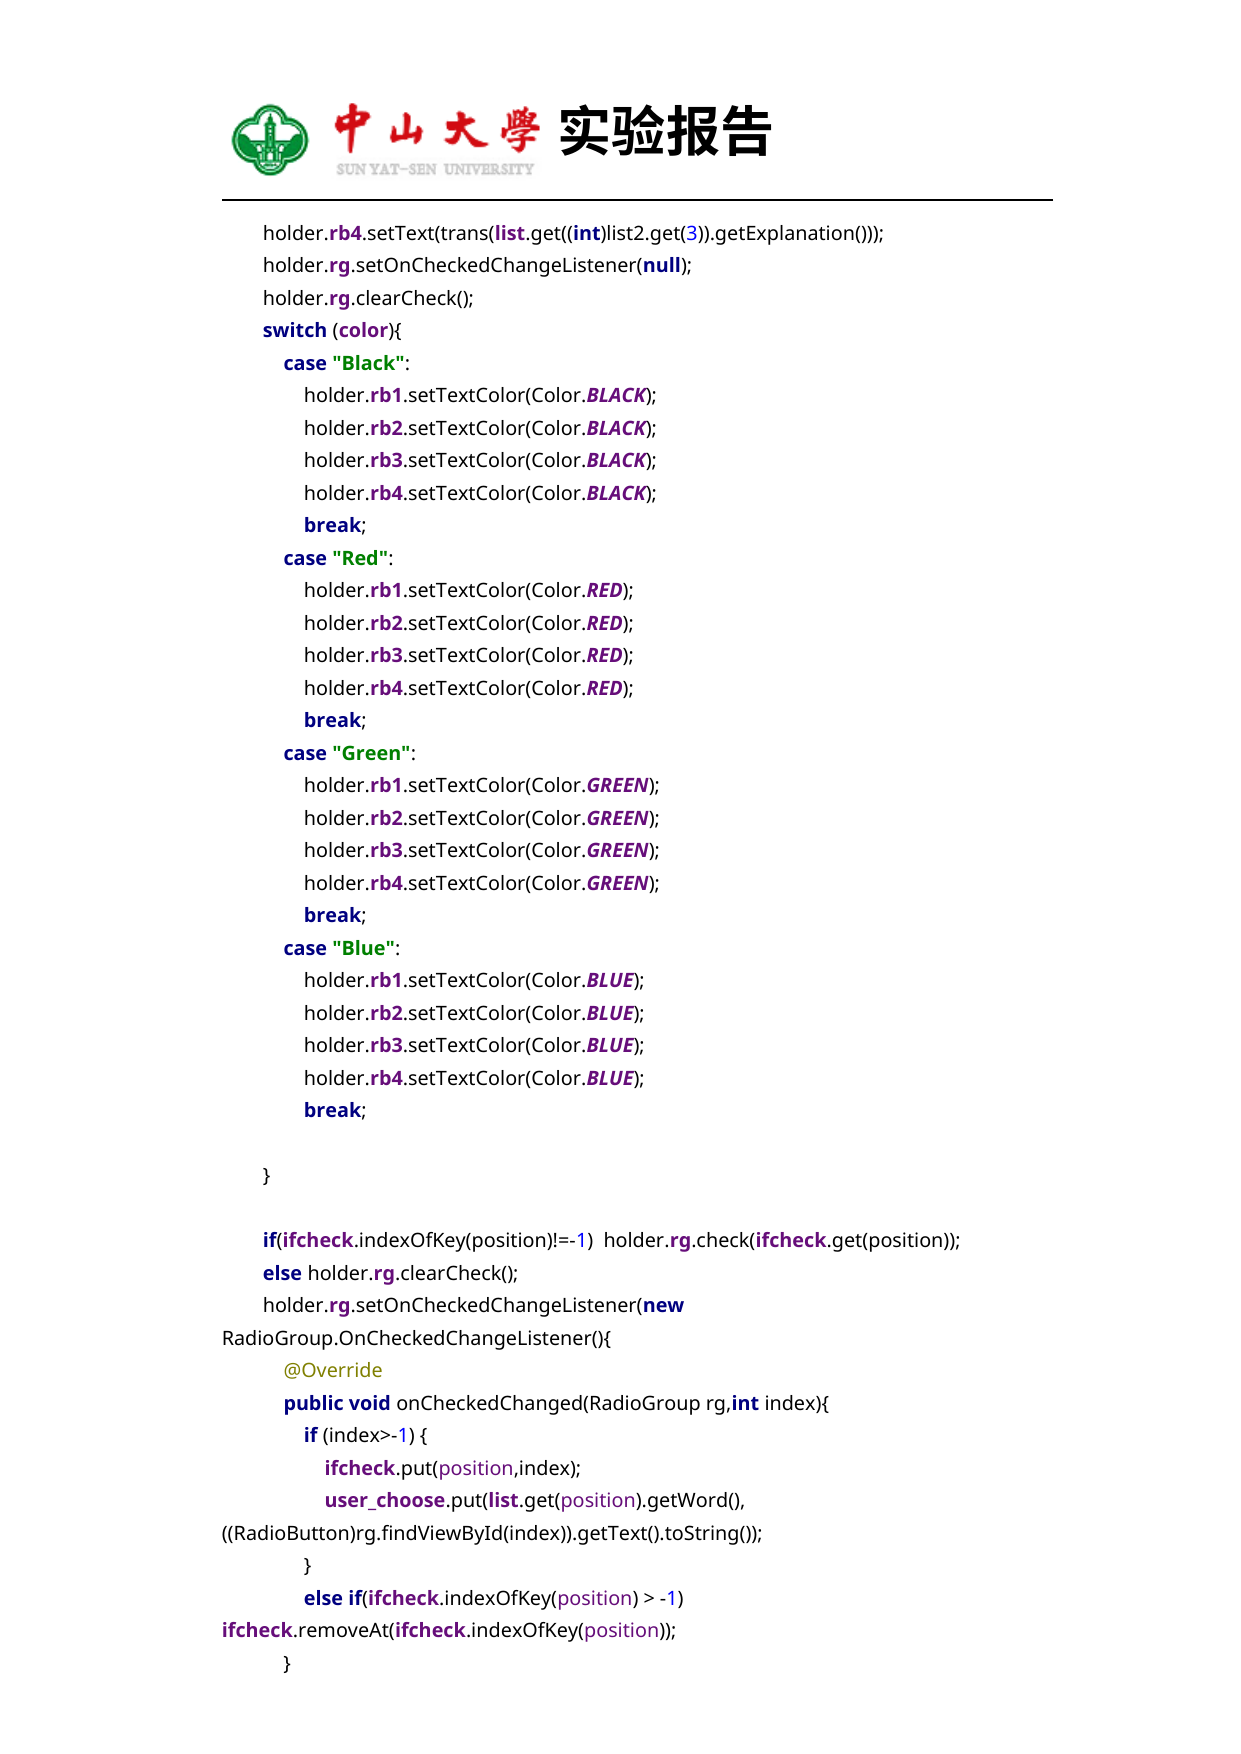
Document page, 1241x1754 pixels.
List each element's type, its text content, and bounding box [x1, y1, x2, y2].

picture [221, 98, 543, 182]
